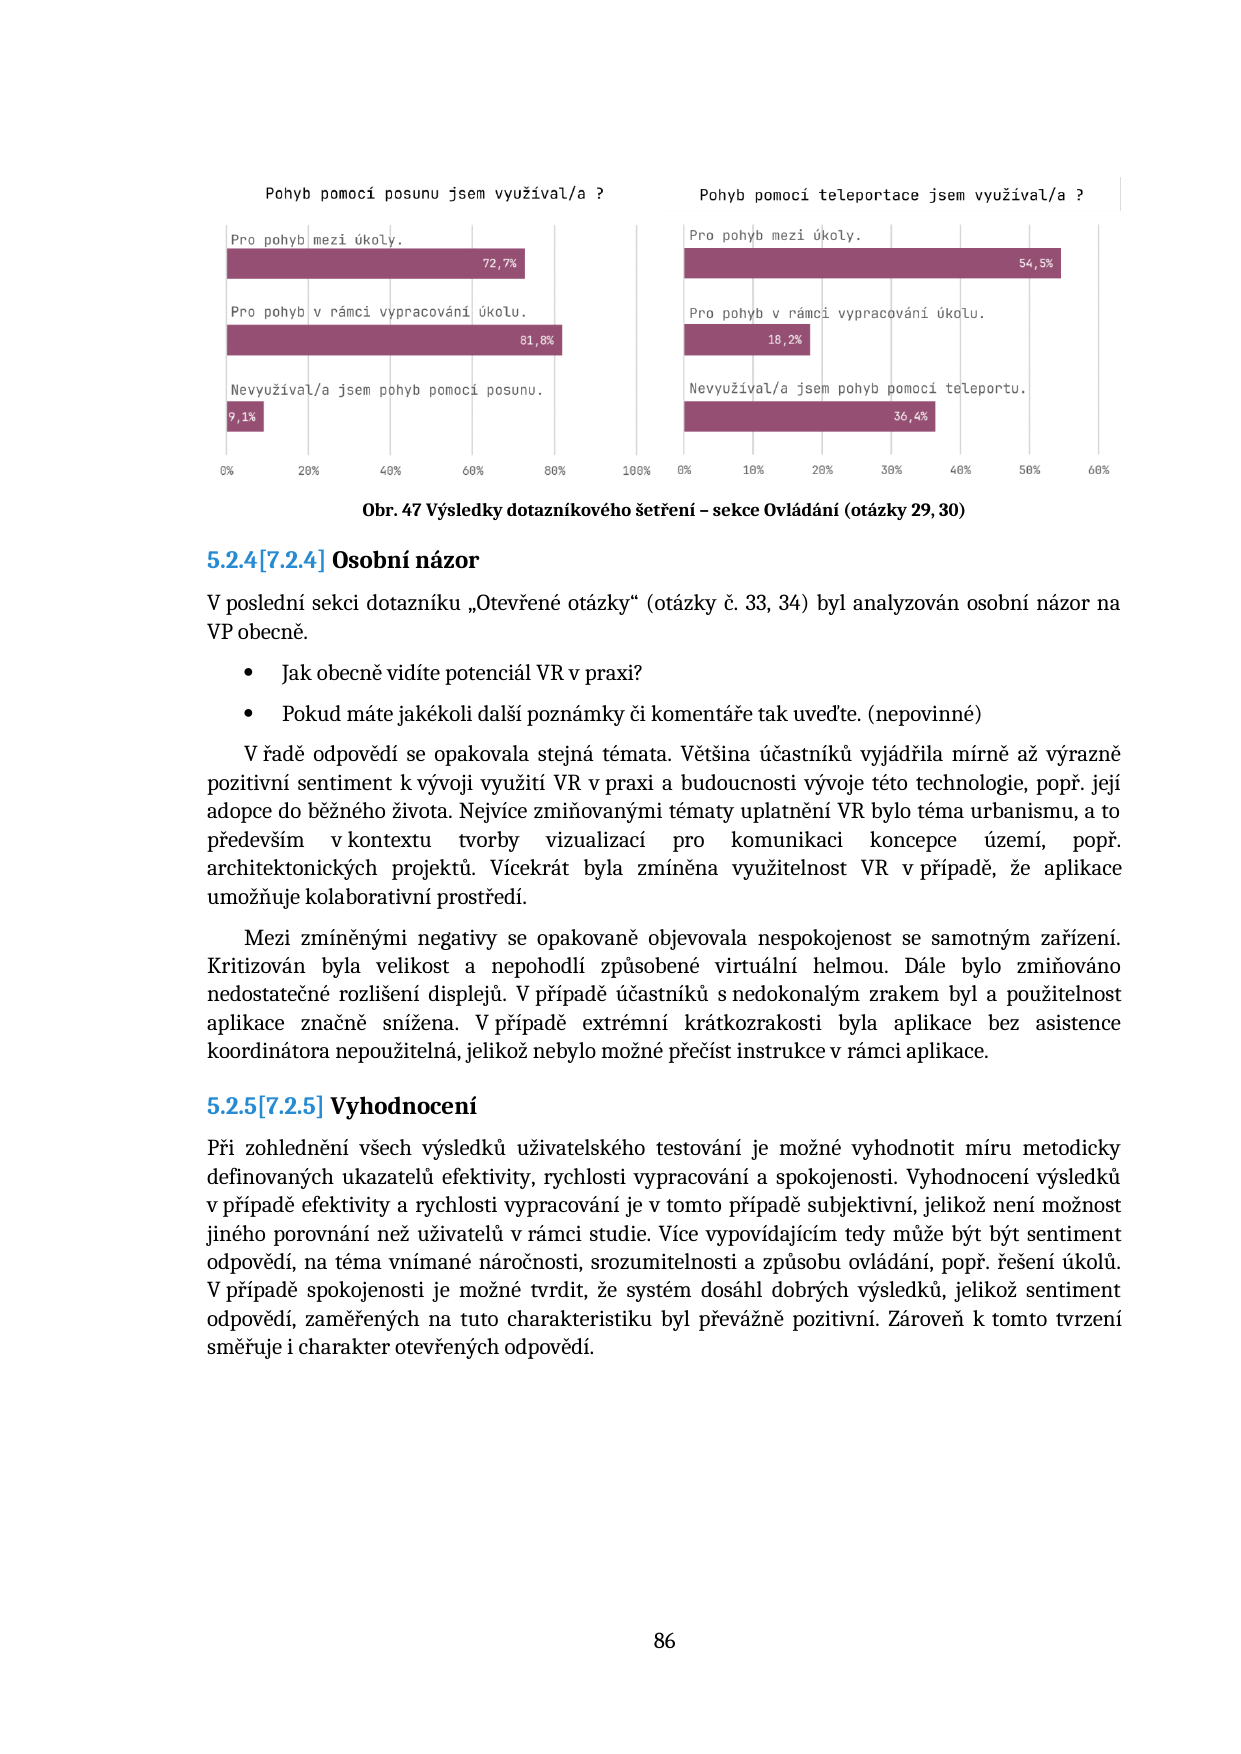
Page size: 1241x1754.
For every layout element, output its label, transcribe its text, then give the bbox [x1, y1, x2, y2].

list Jak obecně vidíte potenciál VR v praxi? [244, 659, 1122, 686]
list Pokud máte jakékoli další poznámky či komentáře tak uveďte. (nepovinné) [244, 700, 1122, 727]
picture [206, 177, 1123, 486]
subtitle Osobní názor [207, 546, 1122, 575]
text V poslední sekci dotazníku „Otevřené otázky“ (otázky č. 33, 34) byl analyzován osobní názor na VP obecně. [207, 590, 1122, 645]
text Mezi zmíněnými negativy se opakovaně objevovala nespokojenost se samotným zařízení. Kritizován byla velikost a nepohodlí způsobené virtuální helmou. Dále bylo zmiňováno nedostatečné rozlišení displejů. V případě účastníků s nedokonalým zrakem byl a použitelnost aplikace značně snížena. V případě extrémní krátkozrakosti byla aplikace bez asistence koordinátora nepoužitelná, jelikož nebylo možné přečíst instrukce v rámci aplikace. [207, 924, 1122, 1064]
text V řadě odpovědí se opakovala stejná témata. Většina účastníků vyjádřila mírně až výrazně pozitivní sentiment k vývoji využití VR v praxi a budoucnosti vývoje této technologie, popř. její adopce do běžného života. Nejvíce zmiňovanými tématy uplatnění VR bylo téma urbanismu, a to především v kontextu tvorby vizualizací pro komunikaci koncepce území, popř. architektonických projektů. Vícekrát byla zmíněna využitelnost VR v případě, že aplikace umožňuje kolaborativní prostředí. [207, 741, 1122, 910]
subtitle Vyhodnocení [207, 1092, 1122, 1120]
text Při zohlednění všech výsledků uživatelského testování je možné vyhodnotit míru metodicky definovaných ukazatelů efektivity, rychlosti vypracování a spokojenosti. Vyhodnocení výsledků v případě efektivity a rychlosti vypracování je v tomto případě subjektivní, jelikož není možnost jiného porovnání než uživatelů v rámci studie. Více vypovídajícím tedy může být být sentiment odpovědí, na téma vnímané náročnosti, srozumitelnosti a způsobu ovládání, popř. řešení úkolů. V případě spokojenosti je možné tvrdit, že systém dosáhl dobrých výsledků, jelikož sentiment odpovědí, zaměřených na tuto charakteristiku byl převážně pozitivní. Zároveň k tomto tvrzení směřuje i charakter otevřených odpovědí. [207, 1135, 1122, 1361]
